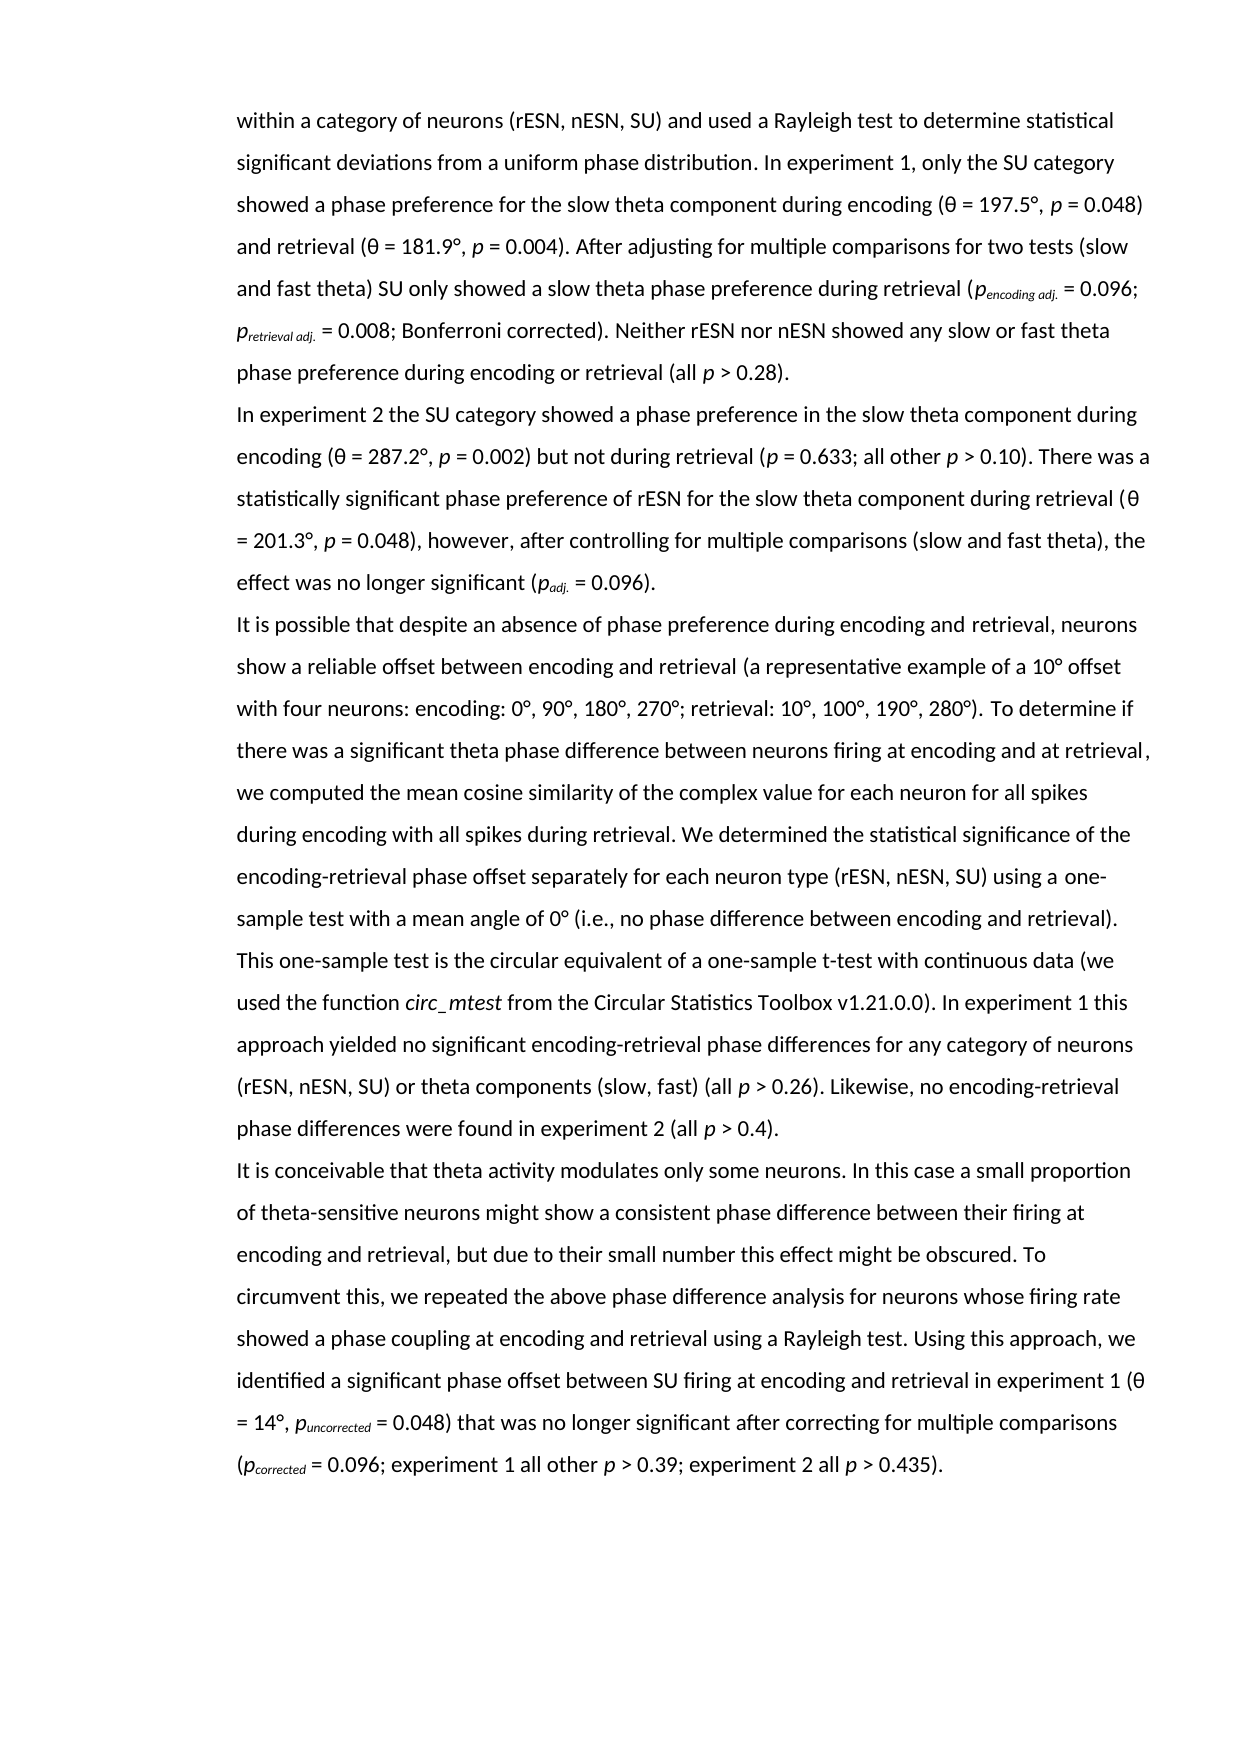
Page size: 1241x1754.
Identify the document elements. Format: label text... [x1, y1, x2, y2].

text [236, 106, 1152, 386]
text It is conceivable that theta activity modulates only some neurons. In this case a small proportion of theta-sensitive neurons might show a consistent phase difference between their firing at encoding and retrieval, but due to their small number this effect might be obscured. To circumvent this, we repeated the above phase difference analysis for neurons whose firing rate showed a phase coupling at encoding and retrieval using a Rayleigh test. Using this approach, we identified a significant phase offset between SU firing at encoding and retrieval in experiment 1 (θ = 14°, puncorrected = 0.048) that was no longer significant after correcting for multiple comparisons (pcorrected = 0.096; experiment 1 all other p > 0.39; experiment 2 all p > 0.435). [236, 1156, 1152, 1478]
text It is possible that despite an absence of phase preference during encoding and retrieval, neurons show a reliable offset between encoding and retrieval (a representative example of a 10° offset with four neurons: encoding: 0°, 90°, 180°, 270°; retrieval: 10°, 100°, 190°, 280°). To determine if there was a significant theta phase difference between neurons firing at encoding and at retrieval, we computed the mean cosine similarity of the complex value for each neuron for all spikes during encoding with all spikes during retrieval. We determined the statistical significance of the encoding-retrieval phase offset separately for each neuron type (rESN, nESN, SU) using a one-sample test with a mean angle of 0° (i.e., no phase difference between encoding and retrieval). This one-sample test is the circular equivalent of a one-sample t-test with continuous data (we used the function circ_mtest from the Circular Statistics Toolbox v1.21.0.0). In experiment 1 this approach yielded no significant encoding-retrieval phase differences for any category of neurons (rESN, nESN, SU) or theta components (slow, fast) (all p > 0.26). Likewise, no encoding-retrieval phase differences were found in experiment 2 (all p > 0.4). [236, 610, 1152, 1142]
text In experiment 2 the SU category showed a phase preference in the slow theta component during encoding (θ = 287.2°, p = 0.002) but not during retrieval (p = 0.633; all other p > 0.10). There was a statistically significant phase preference of rESN for the slow theta component during retrieval (θ = 201.3°, p = 0.048), however, after controlling for multiple comparisons (slow and fast theta), the effect was no longer significant (padj. = 0.096). [236, 400, 1152, 596]
